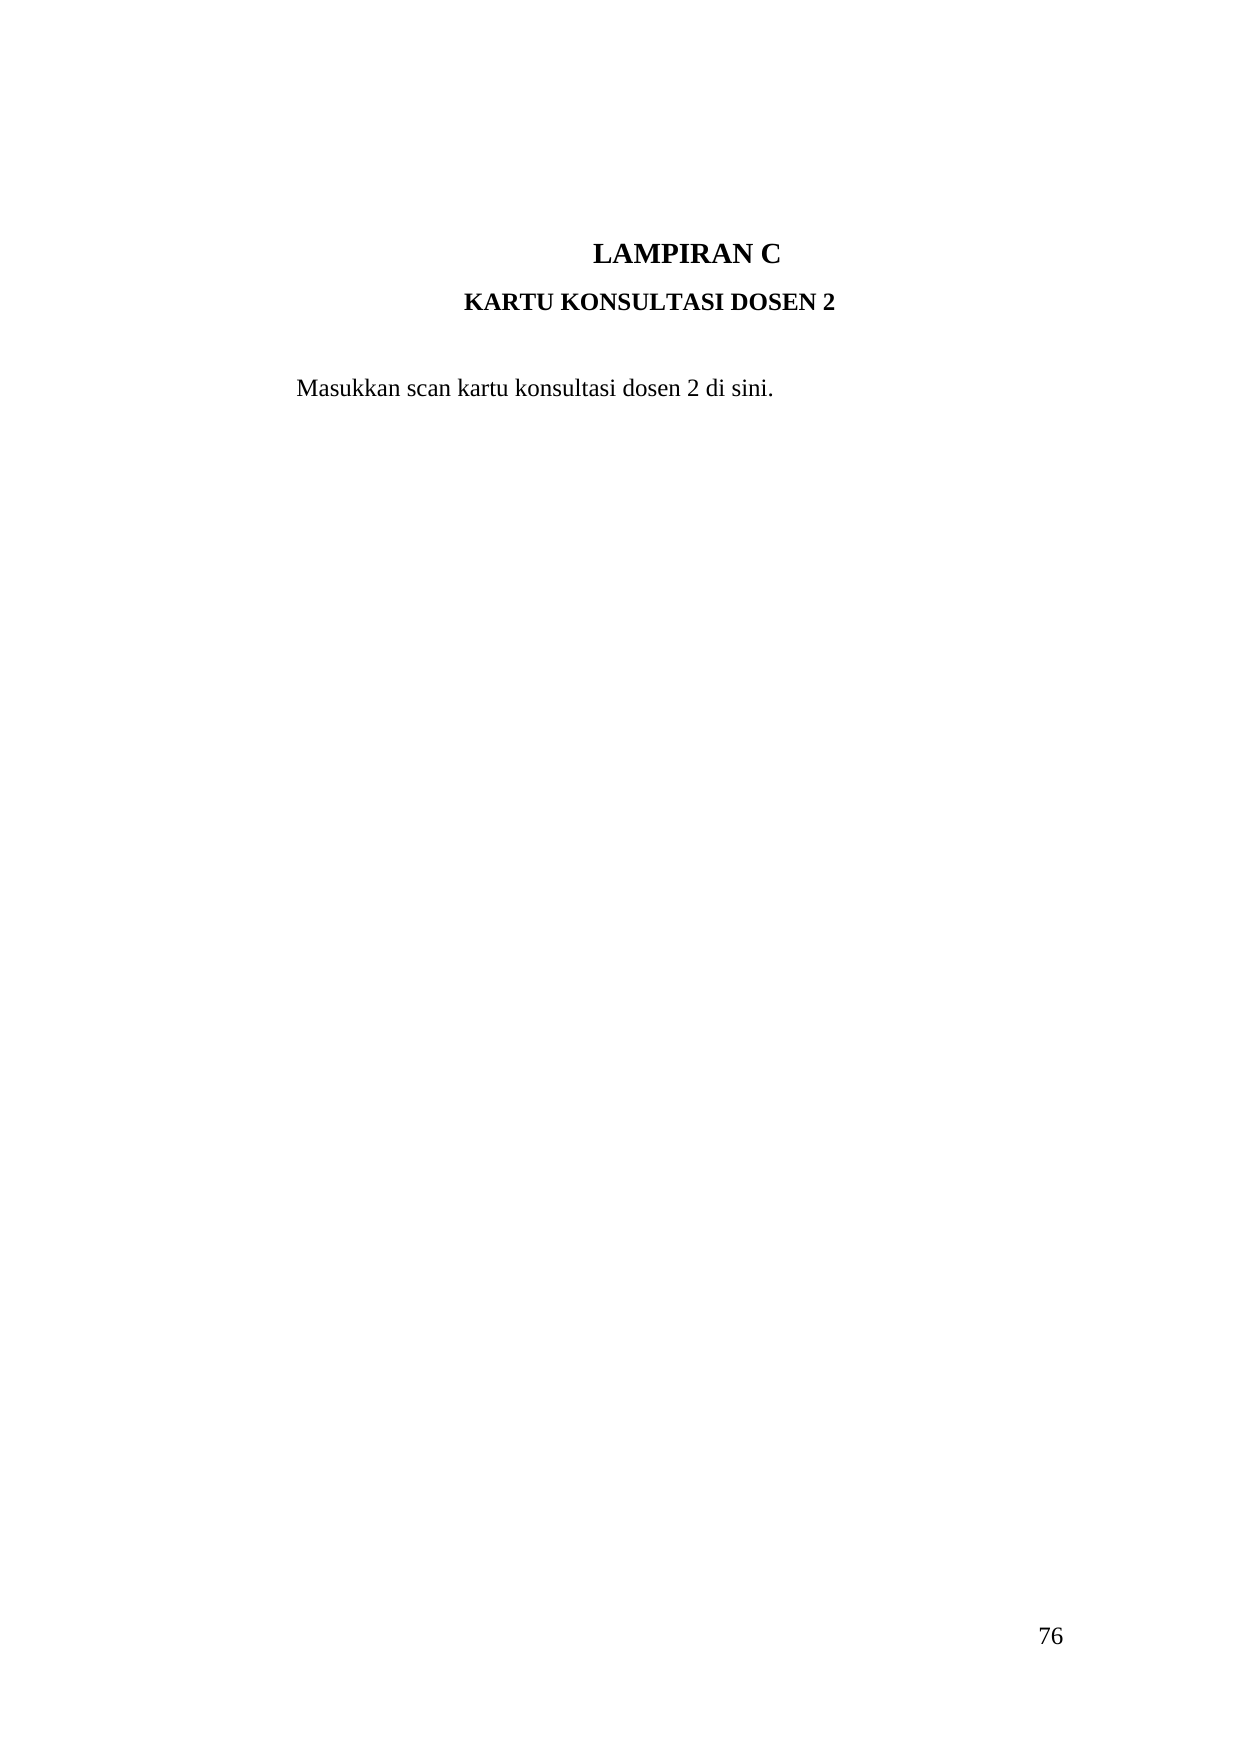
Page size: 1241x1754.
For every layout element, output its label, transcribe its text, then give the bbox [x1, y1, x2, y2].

text Masukkan scan kartu konsultasi dosen 2 di sini. [236, 373, 1063, 402]
subtitle LAMPIRAN C [311, 236, 1063, 270]
text KARTU KONSULTASI DOSEN 2 [236, 287, 1063, 315]
